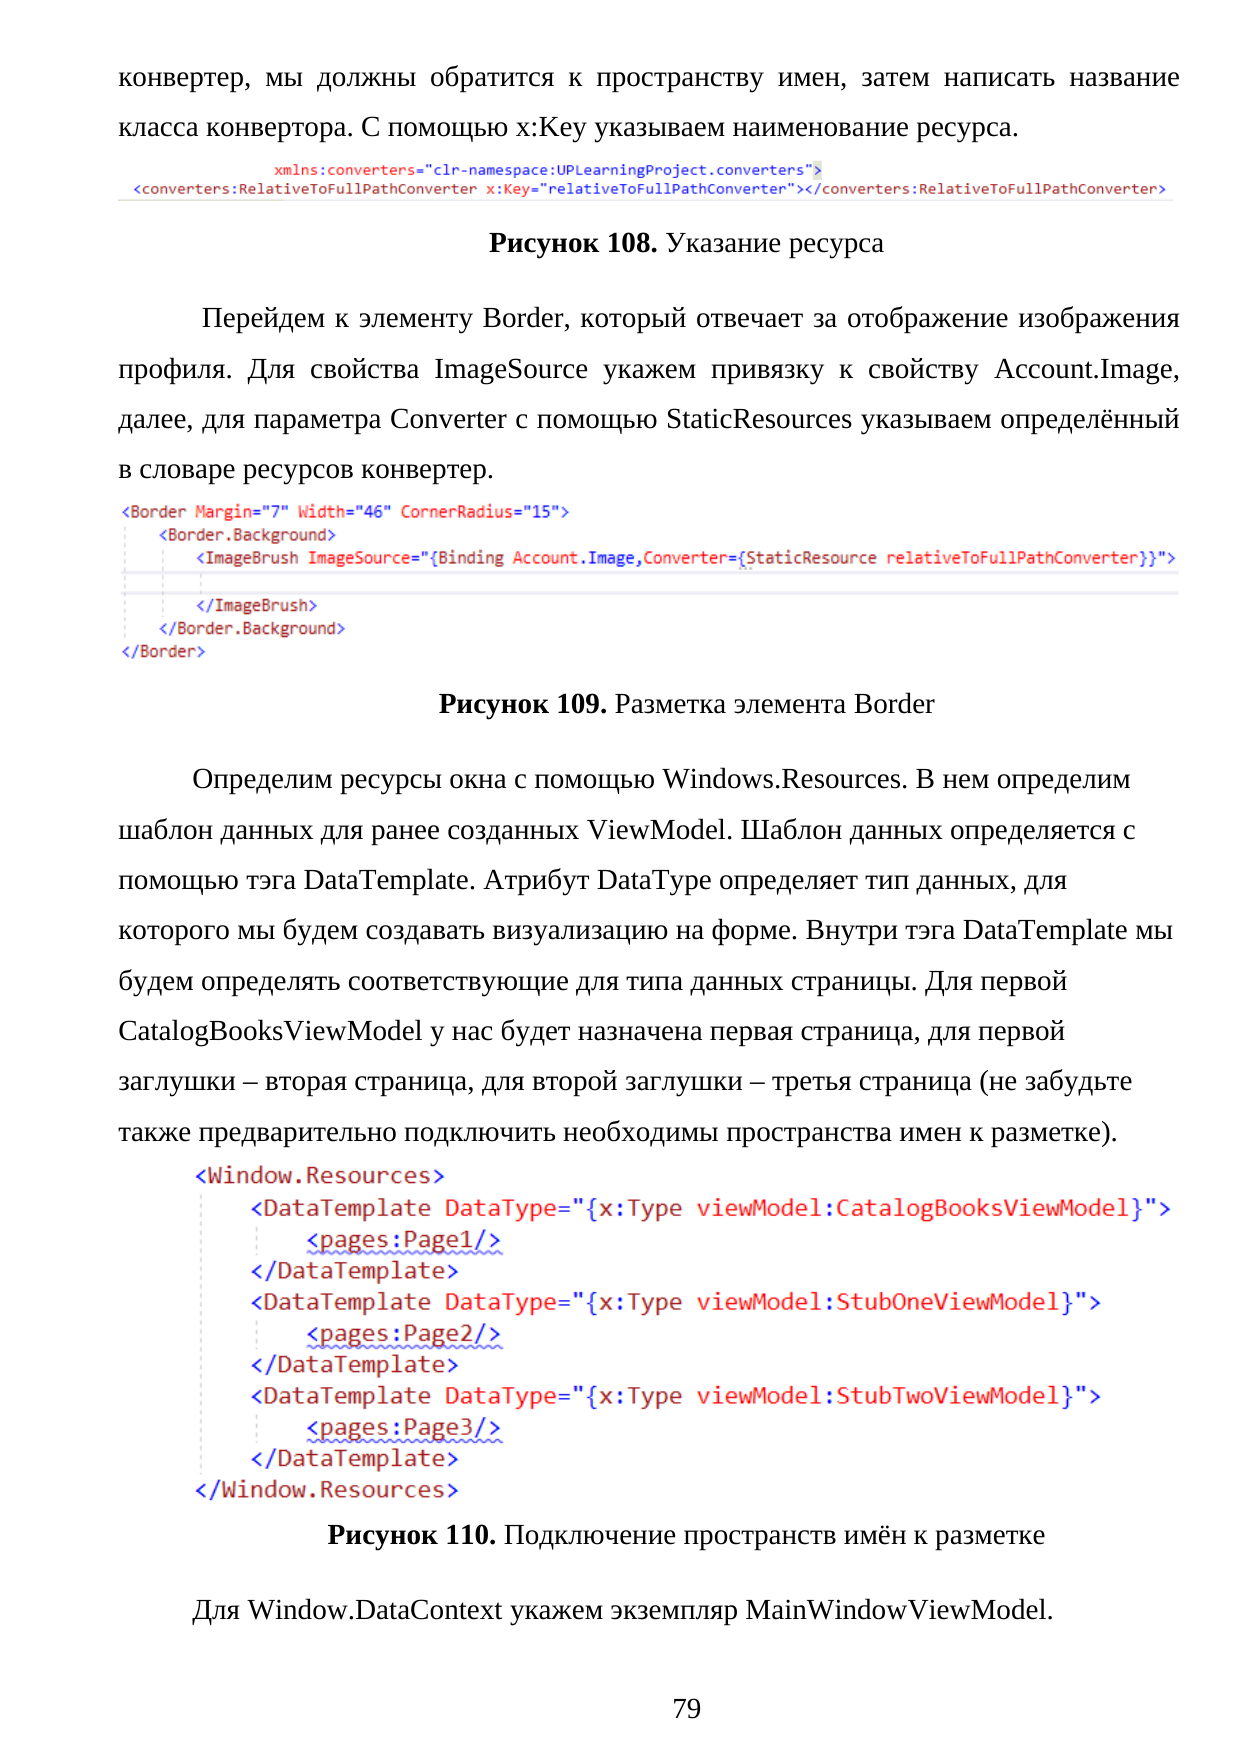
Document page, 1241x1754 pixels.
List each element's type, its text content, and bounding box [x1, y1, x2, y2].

text Рисунок 108. Указание ресурса [118, 225, 1181, 259]
text Определим ресурсы окна с помощью Windows.Resources. В нем определим шаблон данных для ранее созданных ViewModel. Шаблон данных определяется с помощью тэга DataTemplate. Атрибут DataType определяет тип данных, для которого мы будем создавать визуализацию на форме. Внутри тэга DataTemplate мы будем определять соответствующие для типа данных страницы. Для первой CatalogBooksViewModel у нас будет назначена первая страница, для первой заглушки – вторая страница, для второй заглушки – третья страница (не забудьте также предварительно подключить необходимы пространства имен к разметке). [118, 762, 1181, 1147]
text Перейдем к элементу Border, который отвечает за отображение изображения профиля. Для свойства ImageSource укажем привязку к свойству Account.Image, далее, для параметра Converter с помощью StaticResources указываем определённый в словаре ресурсов конвертер. [118, 301, 1181, 485]
text Рисунок 110. Подключение пространств имён к разметке [118, 1517, 1181, 1550]
picture [118, 159, 1174, 201]
text Рисунок 109. Разметка элемента Border [118, 686, 1181, 720]
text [118, 59, 1181, 143]
text Для Window.DataContext укажем экземпляр MainWindowViewModel. [118, 1592, 1181, 1626]
picture [192, 1164, 1177, 1503]
picture [120, 501, 1179, 662]
